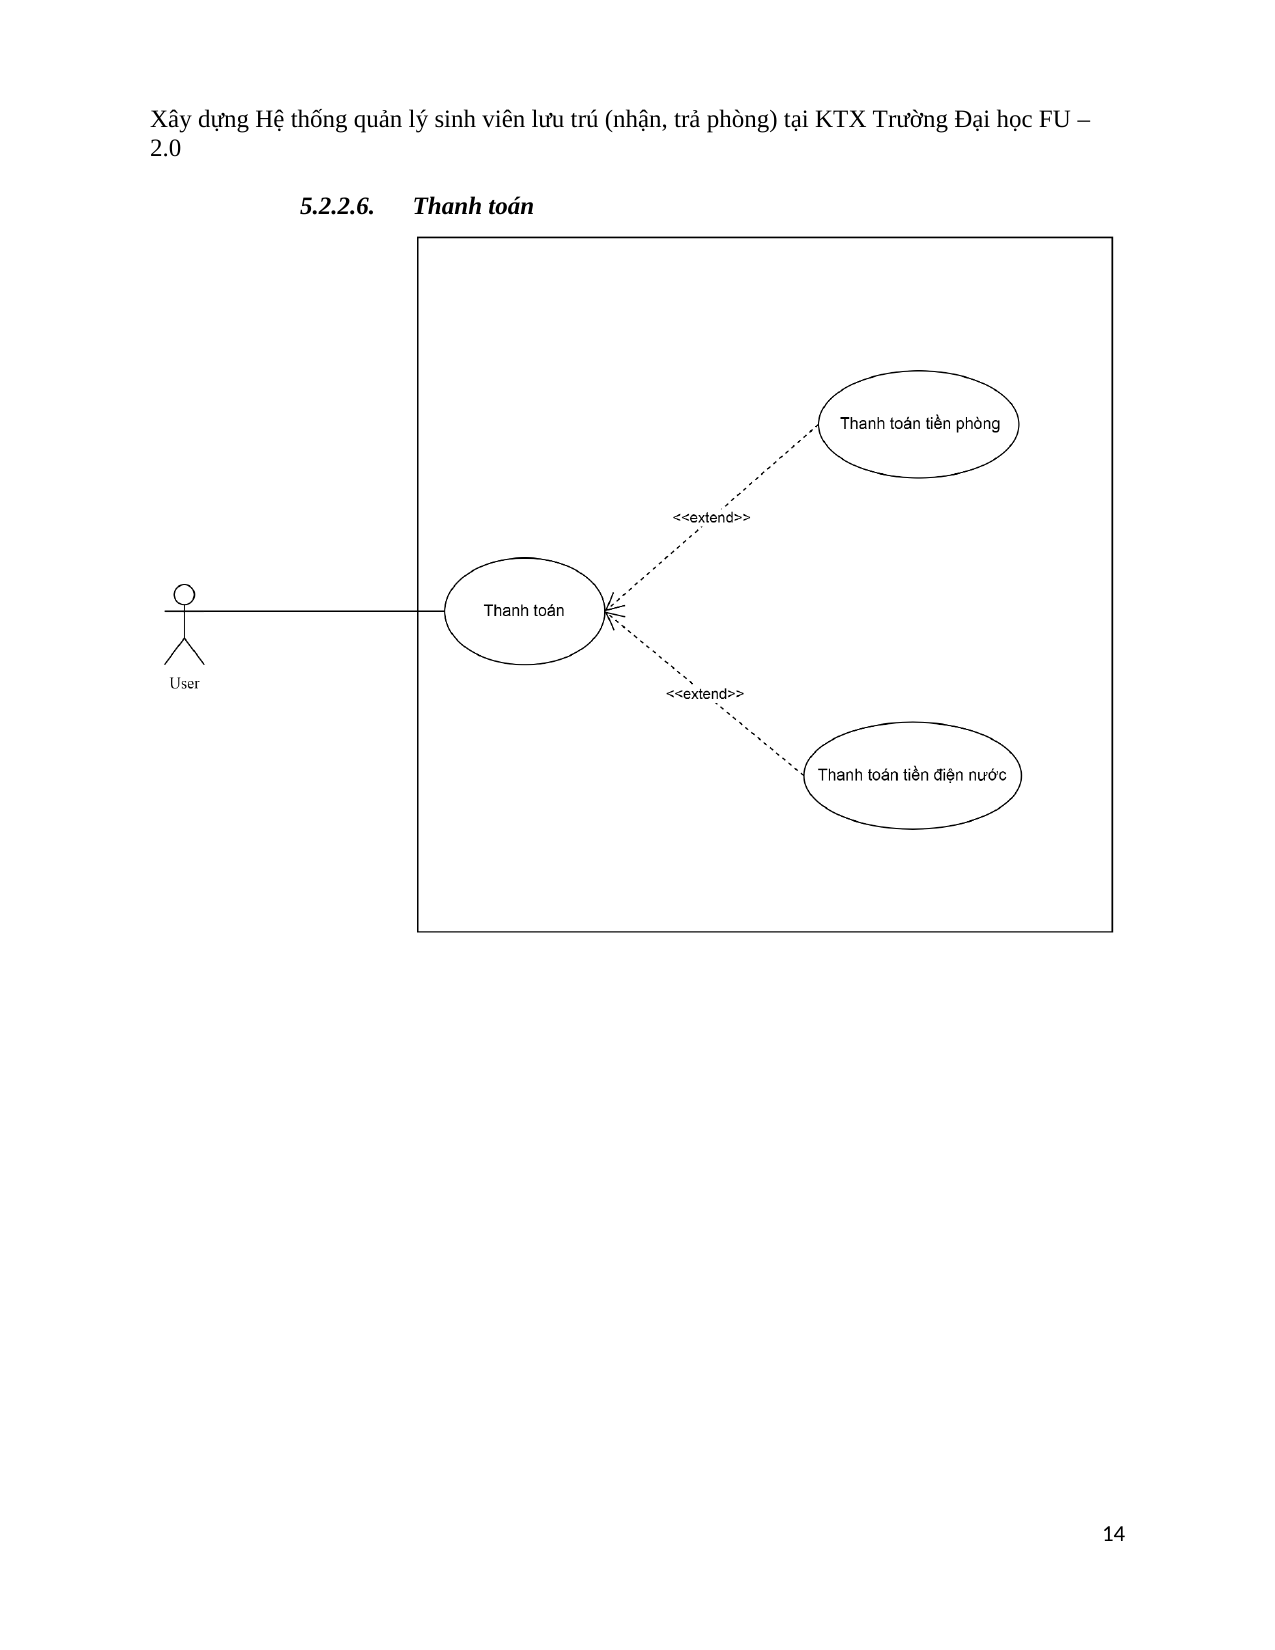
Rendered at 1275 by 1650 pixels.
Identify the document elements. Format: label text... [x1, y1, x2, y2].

picture [150, 223, 1125, 947]
text Thanh toán [300, 191, 1125, 219]
